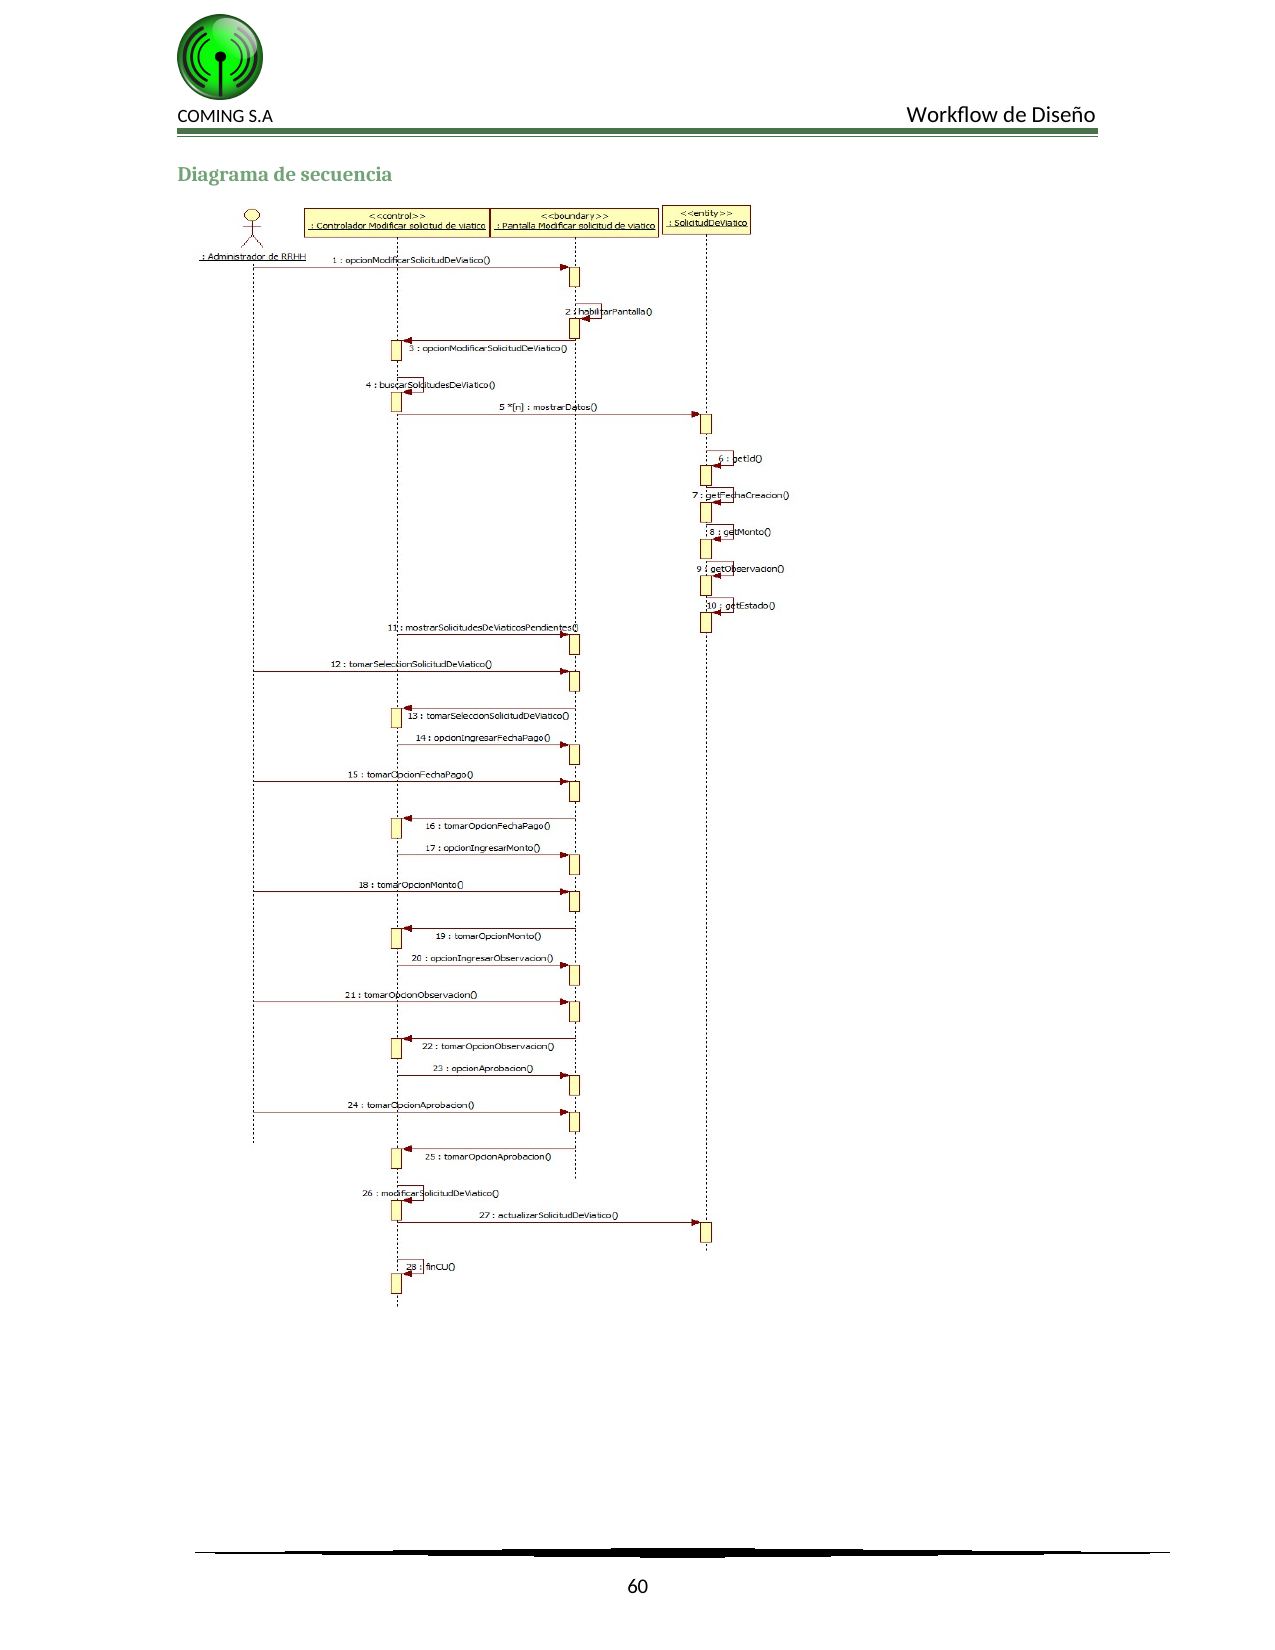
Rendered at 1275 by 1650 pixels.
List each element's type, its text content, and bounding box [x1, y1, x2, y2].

picture [177, 14, 263, 100]
subtitle Diagrama de secuencia [177, 163, 1098, 187]
picture [177, 190, 806, 1323]
